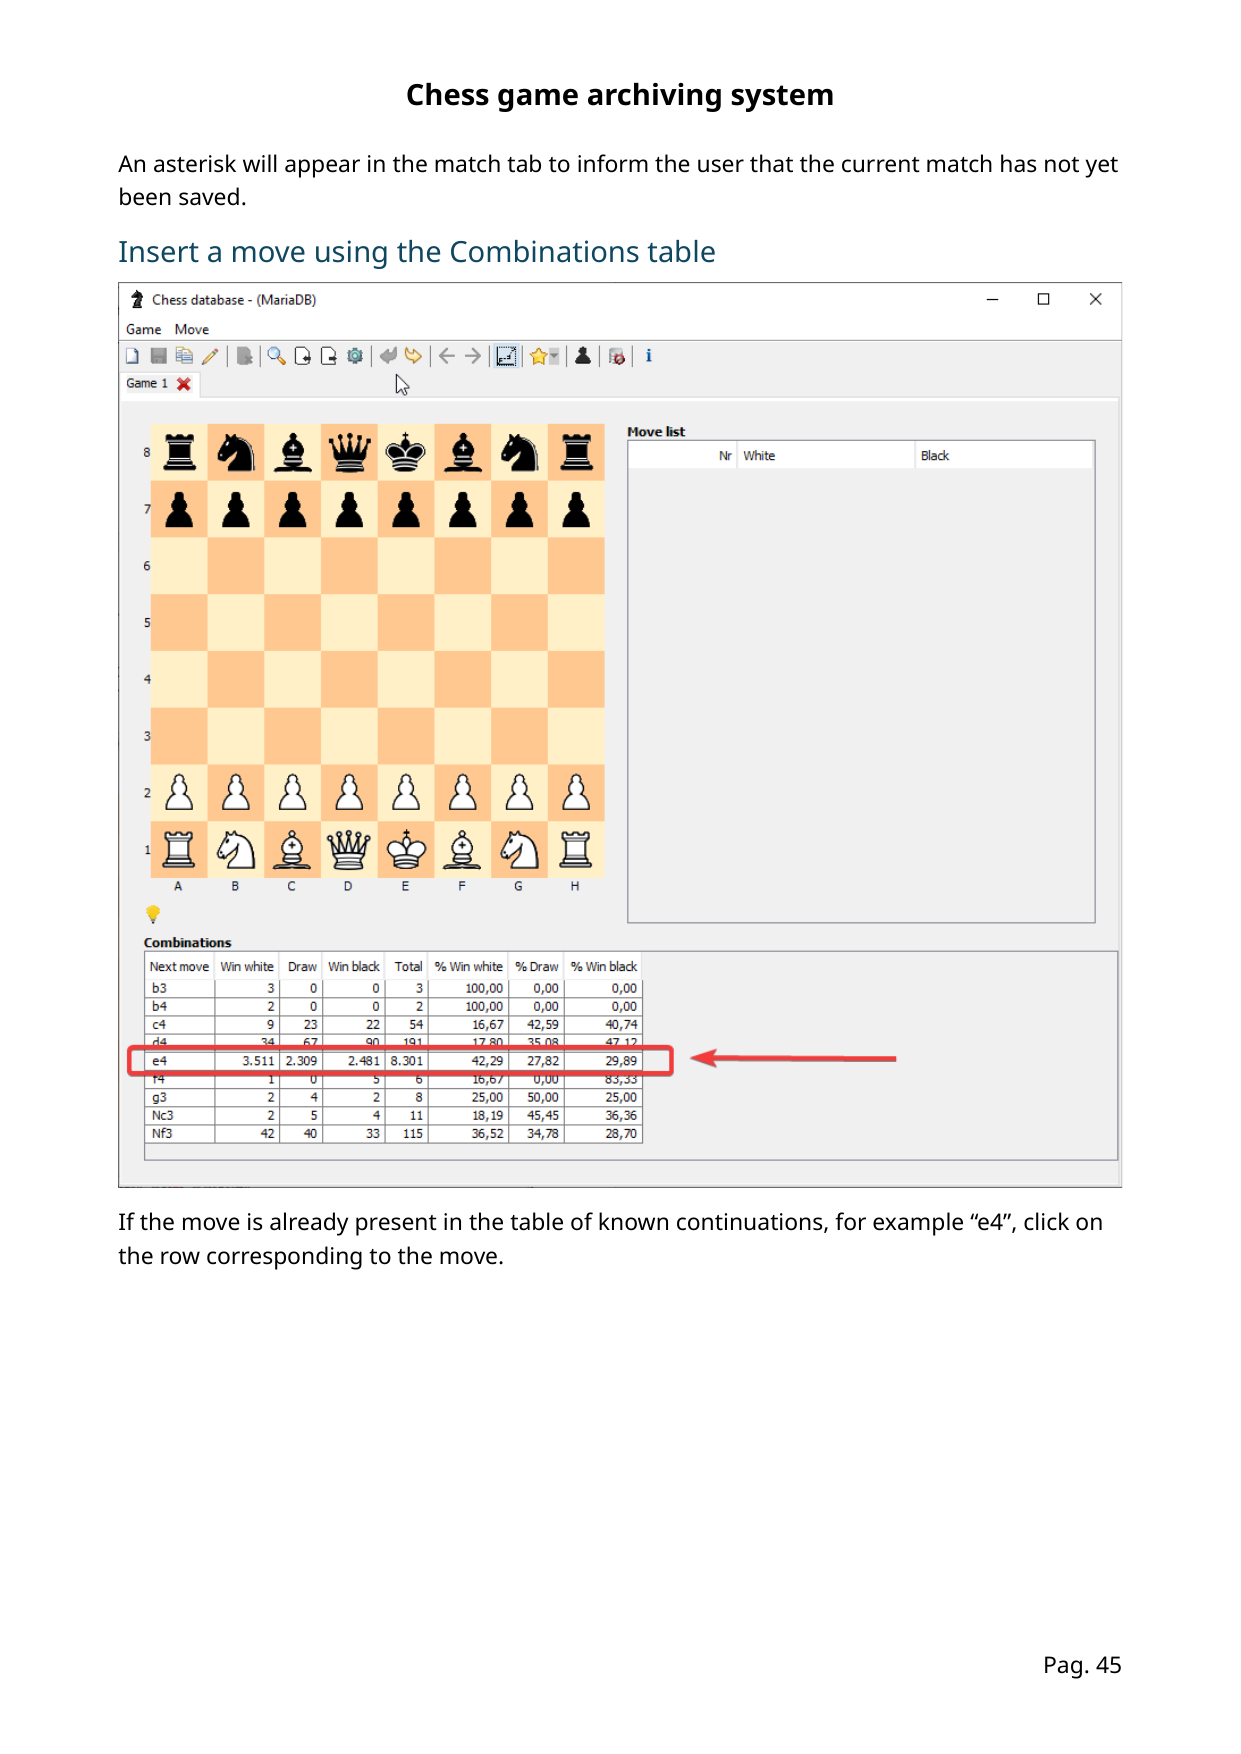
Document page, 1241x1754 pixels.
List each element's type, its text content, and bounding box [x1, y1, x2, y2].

text An asterisk will appear in the match tab to inform the user that the current match has not yet been saved. [118, 148, 1122, 213]
subtitle Insert a move using the Combinations table [118, 232, 1122, 271]
text If the move is already present in the table of known continuations, for example “e4”, click on the row corresponding to the move. [118, 1206, 1122, 1305]
picture [118, 282, 1123, 1188]
